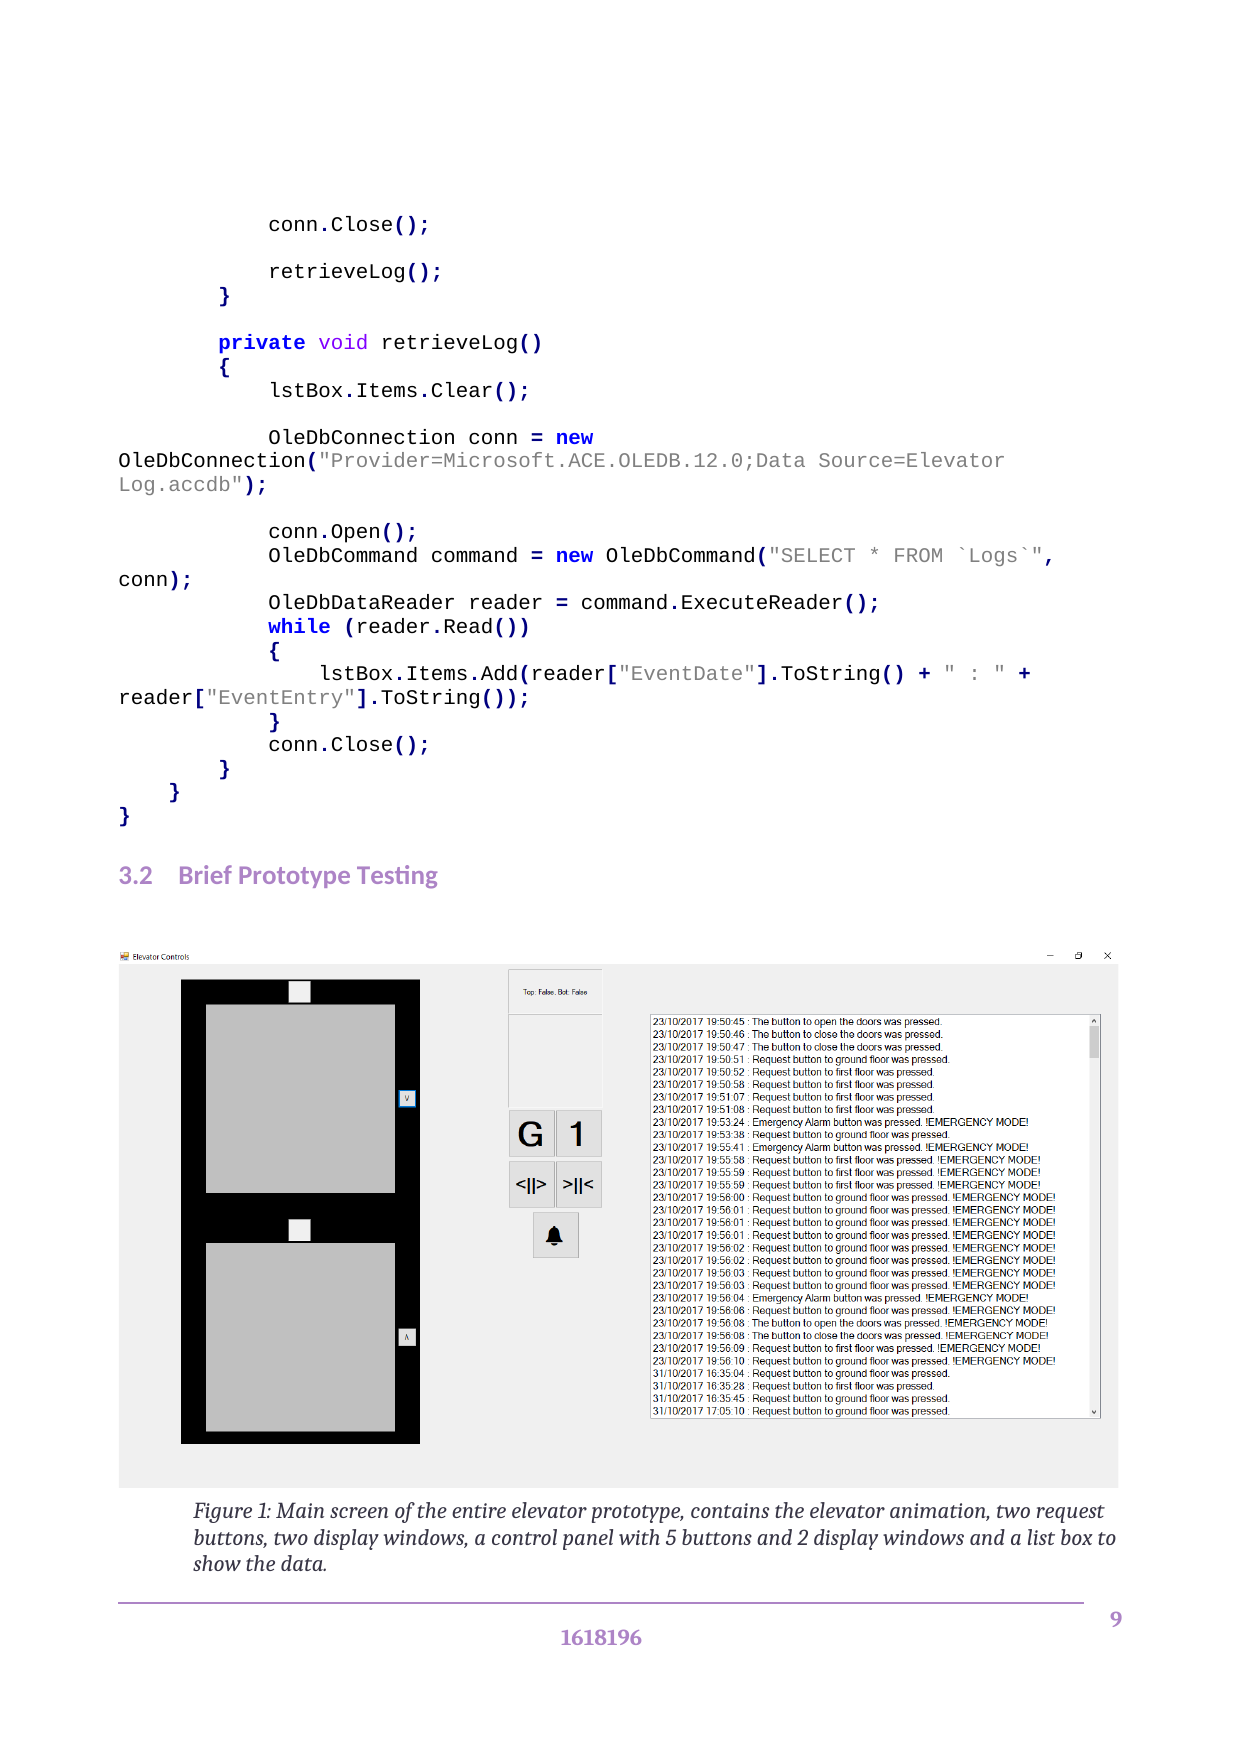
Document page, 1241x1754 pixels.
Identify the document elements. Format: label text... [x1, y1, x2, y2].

text { [118, 640, 1122, 663]
text } [118, 805, 1122, 829]
subtitle Brief Prototype Testing [118, 858, 1122, 891]
text retrieveLog(); [118, 261, 1122, 285]
text private void retrieveLog() [118, 332, 1122, 356]
text conn.Close(); [118, 214, 1122, 238]
text OleDbDataReader reader = command.ExecuteReader(); [118, 592, 1122, 616]
text conn.Close(); [118, 734, 1122, 758]
text while (reader.Read()) [118, 616, 1122, 640]
text OleDbConnection conn = new OleDbConnection("Provider=Microsoft.ACE.OLEDB.12.0;Data Source=Elevator Log.accdb"); [118, 427, 1122, 498]
text lstBox.Items.Clear(); [118, 379, 1122, 403]
text } [118, 758, 1122, 782]
text } [118, 711, 1122, 734]
text OleDbCommand command = new OleDbCommand("SELECT * FROM `Logs`", conn); [118, 545, 1122, 592]
text } [118, 782, 1122, 805]
picture [118, 949, 1119, 1487]
text lstBox.Items.Add(reader["EventDate"].ToString() + " : " + reader["EventEntry"].ToString()); [118, 663, 1122, 711]
text { [118, 356, 1122, 379]
text } [118, 285, 1122, 309]
text conn.Open(); [118, 521, 1122, 545]
